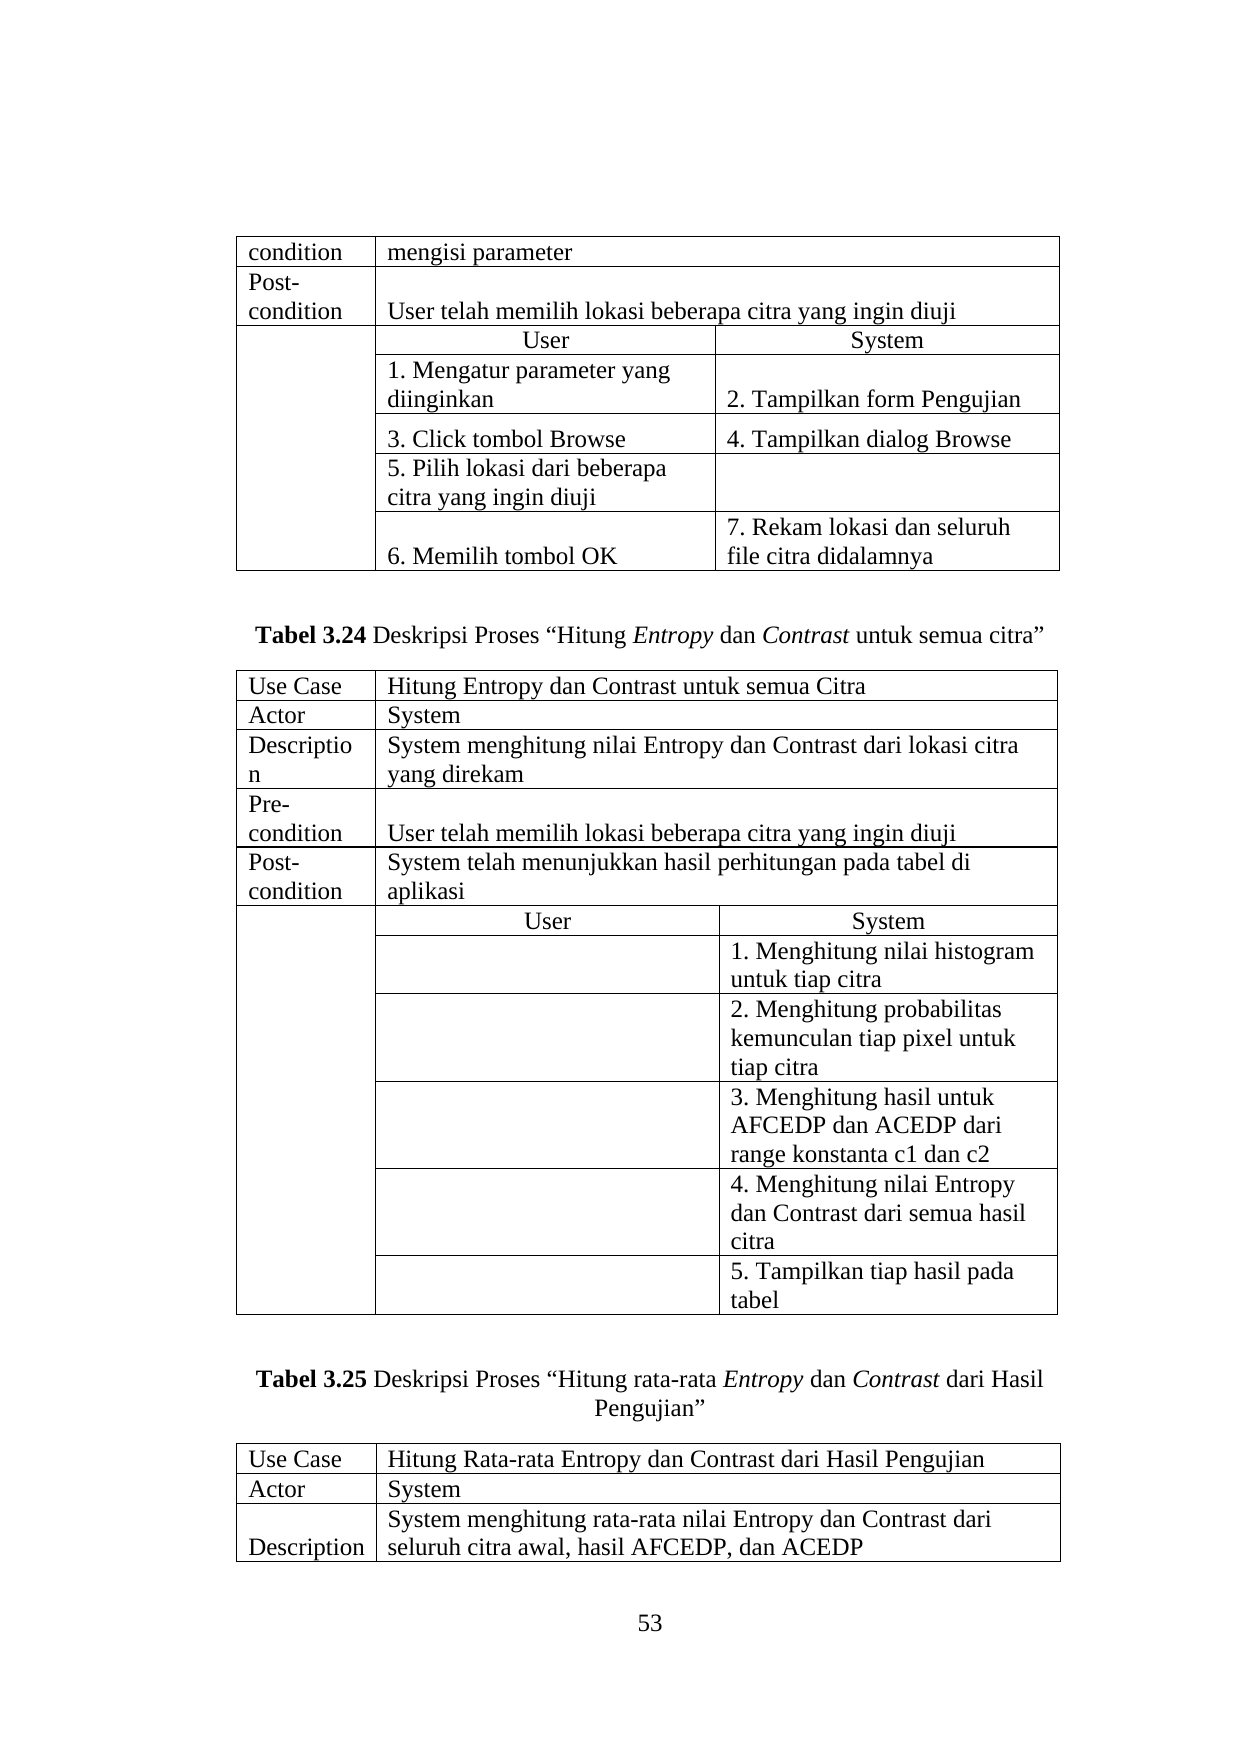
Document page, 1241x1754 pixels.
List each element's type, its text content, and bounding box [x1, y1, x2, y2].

table_cell User [376, 906, 719, 935]
table_cell 3. Menghitung hasil untuk AFCEDP dan ACEDP dari range konstanta c1 dan c2 [720, 1082, 1057, 1168]
table_cell 4. Menghitung nilai Entropy dan Contrast dari semua hasil citra [720, 1169, 1057, 1255]
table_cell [376, 237, 1059, 266]
table_cell Description [237, 730, 375, 788]
table_cell 7. Rekam lokasi dan seluruh file citra didalamnya [716, 512, 1059, 569]
table_cell 6. Memilih tombol OK [376, 512, 715, 569]
table_header Use Case [237, 671, 375, 699]
table_cell [237, 906, 375, 1314]
table_cell Actor [237, 701, 375, 729]
table_cell [376, 1169, 719, 1255]
table_cell System [720, 906, 1057, 935]
table_cell Pre-condition [237, 789, 375, 846]
table_cell User [376, 326, 715, 354]
table_cell [237, 326, 375, 569]
table_cell System menghitung rata-rata nilai Entropy dan Contrast dari seluruh citra awal, hasil AFCEDP, dan ACEDP [377, 1504, 1060, 1561]
table_cell 5. Pilih lokasi dari beberapa citra yang ingin diuji [376, 454, 715, 511]
table_cell System [377, 1474, 1060, 1503]
table_cell System [716, 326, 1059, 354]
table_cell System telah menunjukkan hasil perhitungan pada tabel di aplikasi [376, 848, 1057, 905]
table_cell Actor [237, 1474, 376, 1503]
table_cell 2. Menghitung probabilitas kemunculan tiap pixel untuk tiap citra [720, 994, 1057, 1081]
table_cell Post-condition [237, 267, 375, 324]
table_cell System menghitung nilai Entropy dan Contrast dari lokasi citra yang direkam [376, 730, 1057, 788]
table_cell User telah memilih lokasi beberapa citra yang ingin diuji [376, 267, 1059, 324]
table_cell Pre-condition [237, 237, 375, 266]
table_header Use Case [237, 1444, 376, 1473]
table_header Hitung Rata-rata Entropy dan Contrast dari Hasil Pengujian [377, 1444, 1060, 1473]
table_cell 1. Mengatur parameter yang diinginkan [376, 355, 715, 413]
table_cell 2. Tampilkan form Pengujian [716, 355, 1059, 413]
table_cell [376, 1082, 719, 1168]
table_cell 1. Menghitung nilai histogram untuk tiap citra [720, 936, 1057, 993]
table_cell System [376, 701, 1057, 729]
table_cell 4. Tampilkan dialog Browse [716, 414, 1059, 452]
table_header Hitung Entropy dan Contrast untuk semua Citra [376, 671, 1057, 699]
table_cell [376, 994, 719, 1081]
table_cell Description [237, 1504, 376, 1561]
table_cell [376, 1256, 719, 1314]
table_cell [376, 936, 719, 993]
table_cell User telah memilih lokasi beberapa citra yang ingin diuji [376, 789, 1057, 846]
table_cell [716, 454, 1059, 511]
table_cell 3. Click tombol Browse [376, 414, 715, 452]
table_cell 5. Tampilkan tiap hasil pada tabel [720, 1256, 1057, 1314]
table_cell Post-condition [237, 848, 375, 905]
